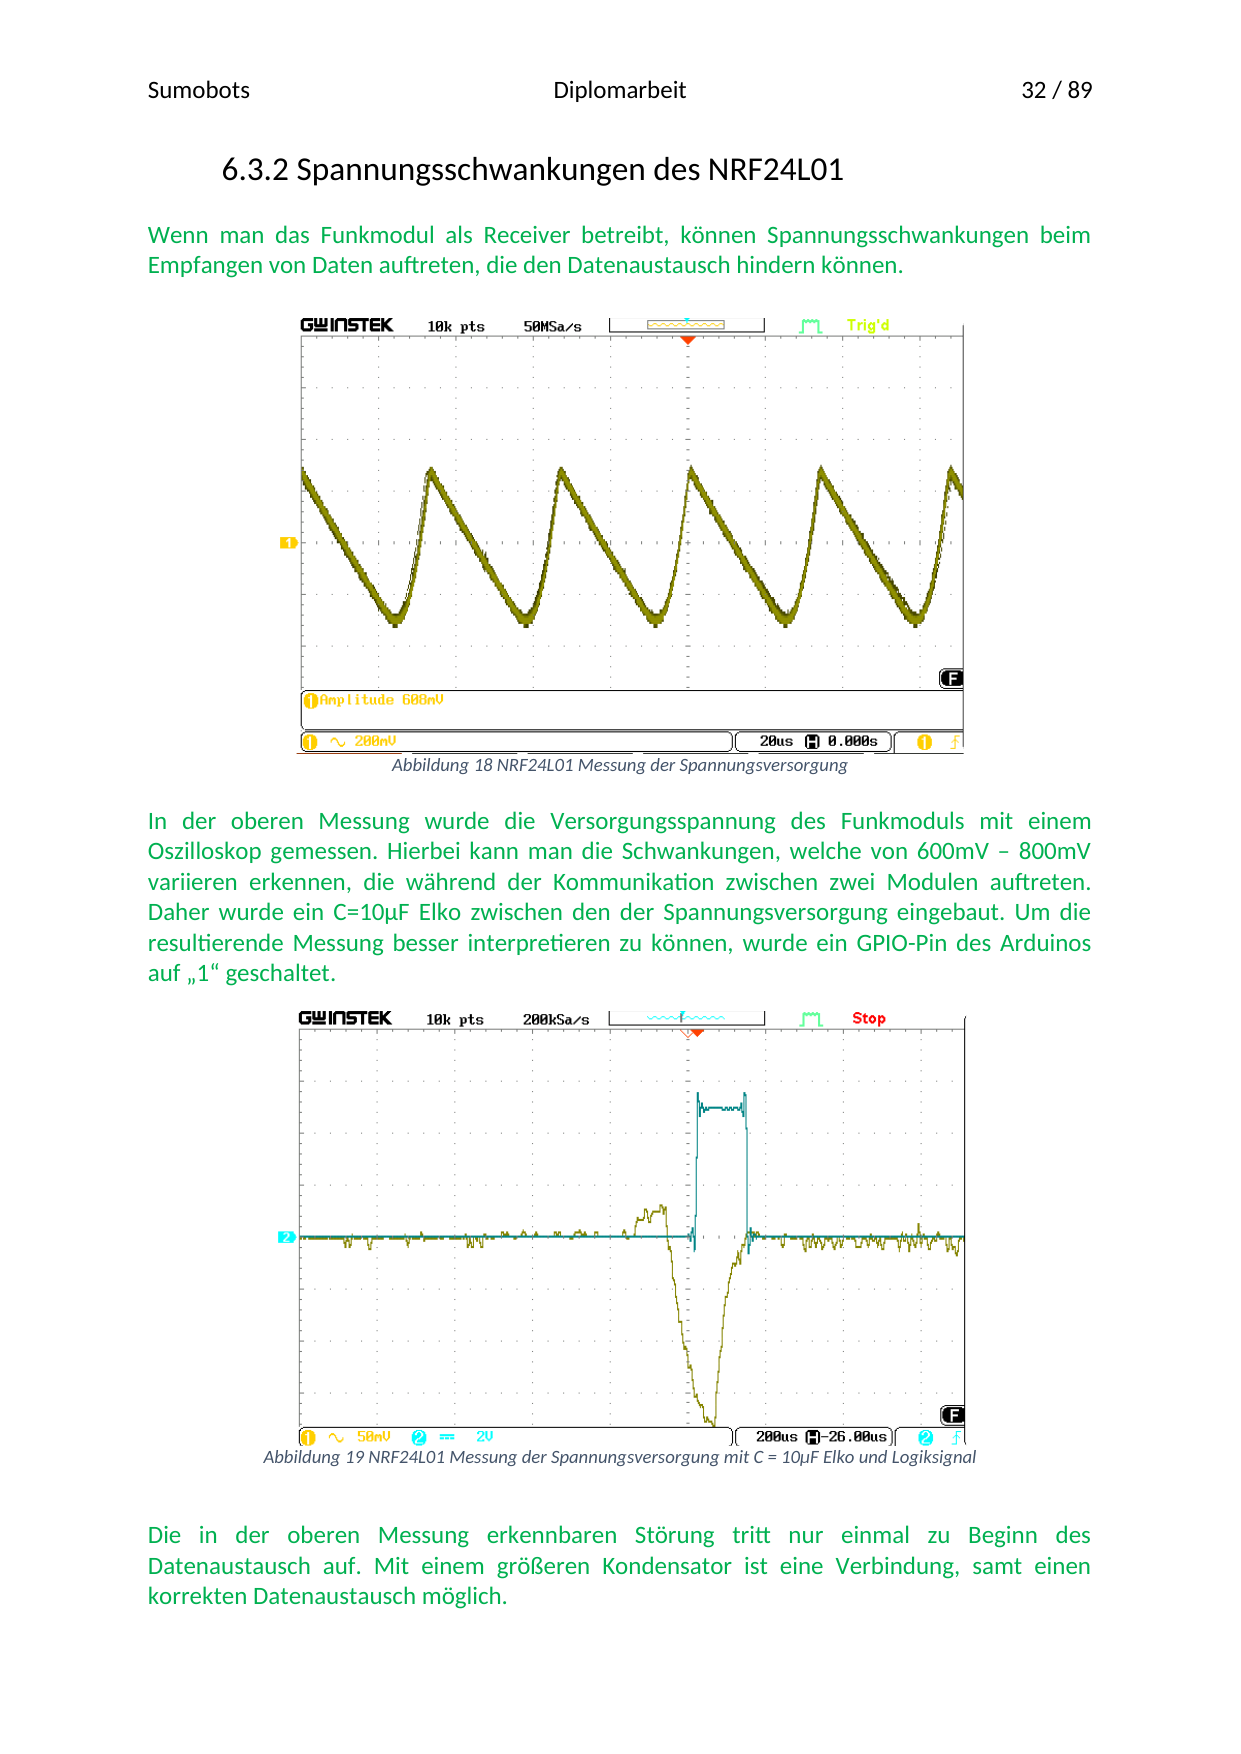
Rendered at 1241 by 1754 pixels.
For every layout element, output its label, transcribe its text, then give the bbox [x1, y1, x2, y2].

picture [274, 1011, 967, 1446]
text Abbildung 18 NRF24L01 Messung der Spannungsversorgung [148, 753, 1093, 776]
picture [276, 318, 964, 754]
text Wenn man das Funkmodul als Receiver betreibt, können Spannungsschwankungen beim Empfangen von Daten auftreten, die den Datenaustausch hindern können. [148, 219, 1093, 280]
text Die in der oberen Messung erkennbaren Störung tritt nur einmal zu Beginn des Datenaustausch auf. Mit einem größeren Kondensator ist eine Verbindung, samt einen korrekten Datenaustausch möglich. [148, 1519, 1093, 1611]
text In der oberen Messung wurde die Versorgungsspannung des Funkmoduls mit einem Oszilloskop gemessen. Hierbei kann man die Schwankungen, welche von 600mV – 800mV variieren erkennen, die während der Kommunikation zwischen zwei Modulen auftreten. Daher wurde ein C=10µF Elko zwischen den der Spannungsversorgung eingebaut. Um die resultierende Messung besser interpretieren zu können, wurde ein GPIO-Pin des Arduinos auf „1“ geschaltet. [148, 805, 1093, 988]
text Abbildung 19 NRF24L01 Messung der Spannungsversorgung mit C = 10µF Elko und Logiksignal [148, 1445, 1093, 1468]
subtitle Spannungsschwankungen des NRF24L01 [221, 148, 1093, 188]
